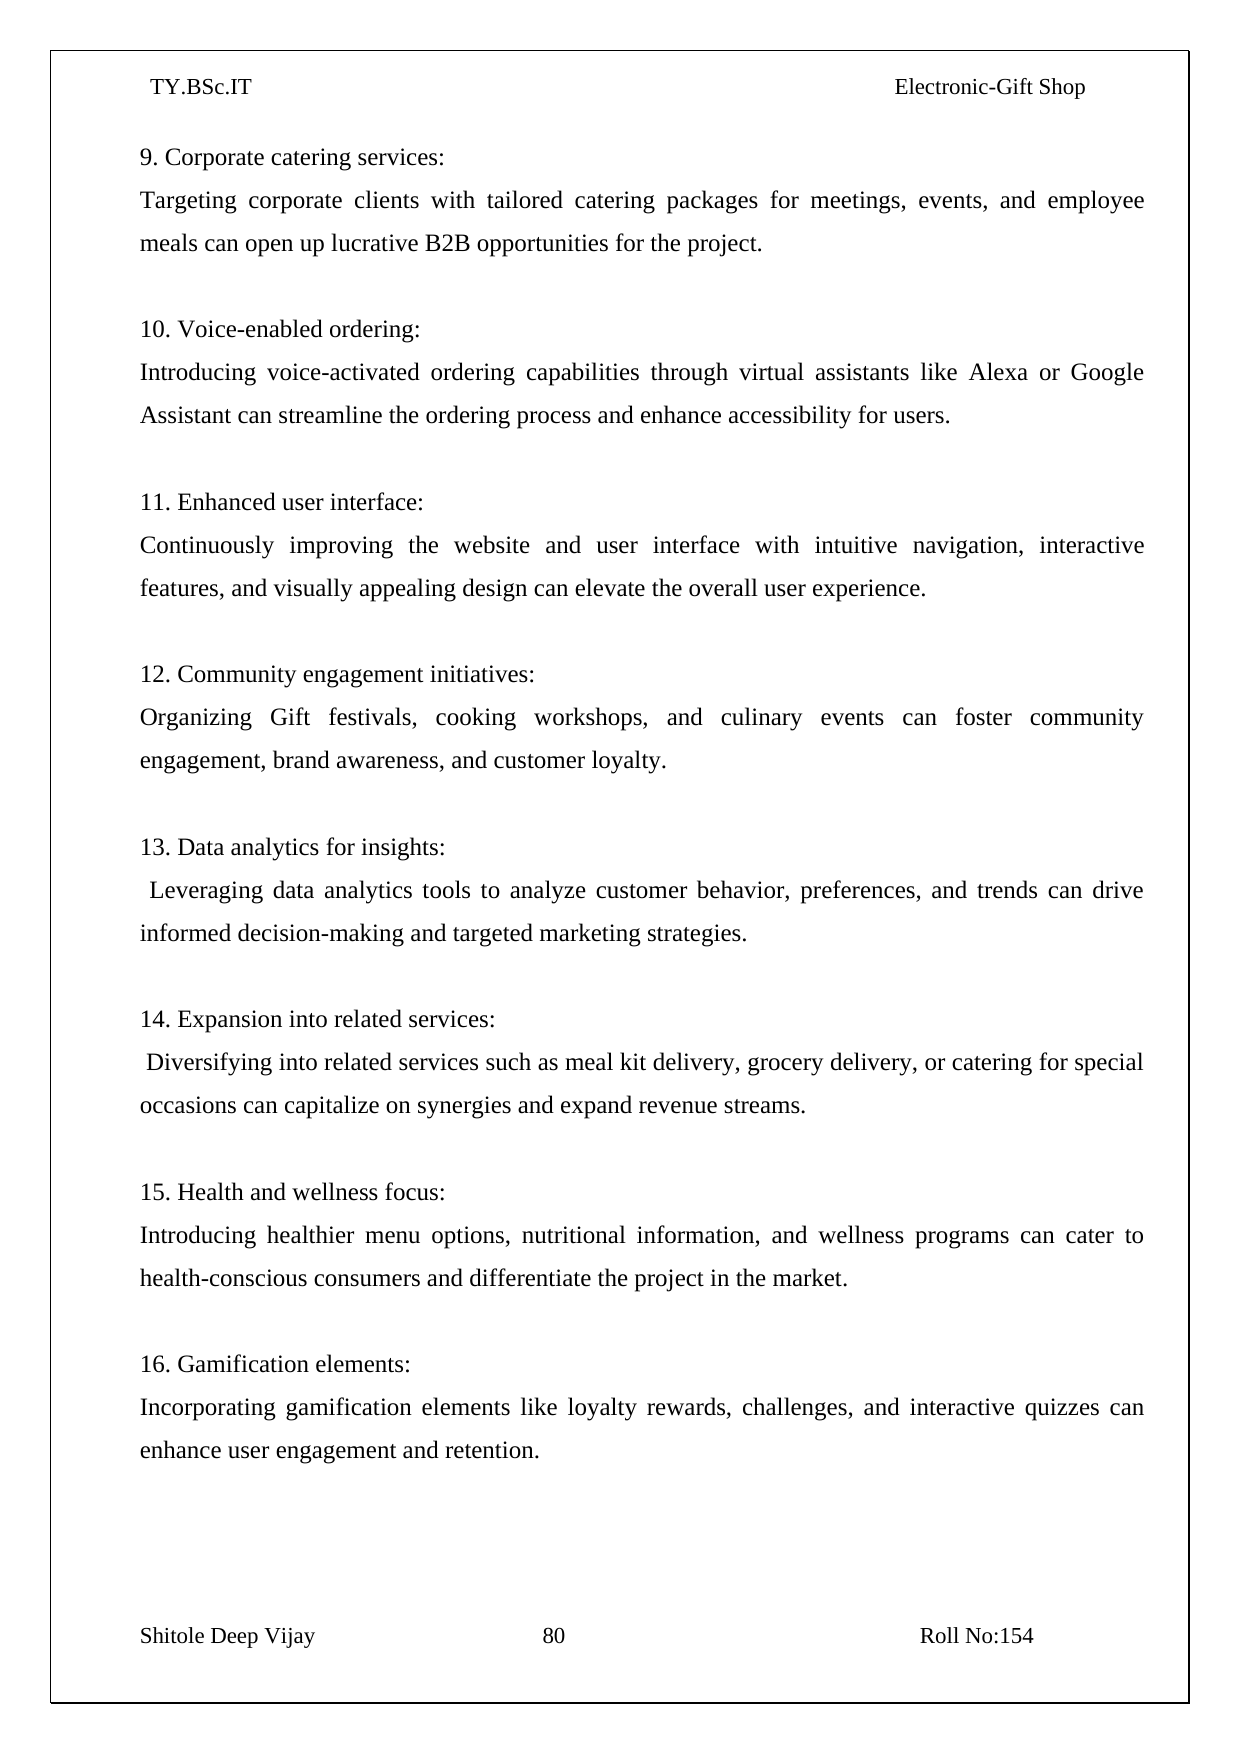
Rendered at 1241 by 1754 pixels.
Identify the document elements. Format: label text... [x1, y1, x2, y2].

text 15. Health and wellness focus: [139, 1177, 1145, 1205]
text Introducing voice-activated ordering capabilities through virtual assistants like Alexa or Google Assistant can streamline the ordering process and enhance accessibility for users. [139, 357, 1145, 429]
text Diversifying into related services such as meal kit delivery, grocery delivery, or catering for special occasions can capitalize on synergies and expand revenue streams. [139, 1047, 1145, 1119]
text Organizing Gift festivals, cooking workshops, and culinary events can foster community engagement, brand awareness, and customer loyalty. [139, 702, 1145, 774]
text 10. Voice-enabled ordering: [139, 314, 1145, 343]
text Targeting corporate clients with tailored catering packages for meetings, events, and employee meals can open up lucrative B2B opportunities for the project. [139, 185, 1145, 257]
text 11. Enhanced user interface: [139, 487, 1145, 515]
text 9. Corporate catering services: [139, 142, 1145, 170]
text Incorporating gamification elements like loyalty rewards, challenges, and interactive quizzes can enhance user engagement and retention. [139, 1392, 1145, 1464]
text Introducing healthier menu options, nutritional information, and wellness programs can cater to health-conscious consumers and differentiate the project in the market. [139, 1220, 1145, 1292]
text 12. Community engagement initiatives: [139, 659, 1145, 688]
text Continuously improving the website and user interface with intuitive navigation, interactive features, and visually appealing design can elevate the overall user experience. [139, 530, 1145, 602]
text 16. Gamification elements: [139, 1349, 1145, 1378]
text 14. Expansion into related services: [139, 1004, 1145, 1033]
text 13. Data analytics for insights: [139, 832, 1145, 860]
text Leveraging data analytics tools to analyze customer behavior, preferences, and trends can drive informed decision-making and targeted marketing strategies. [139, 875, 1145, 947]
